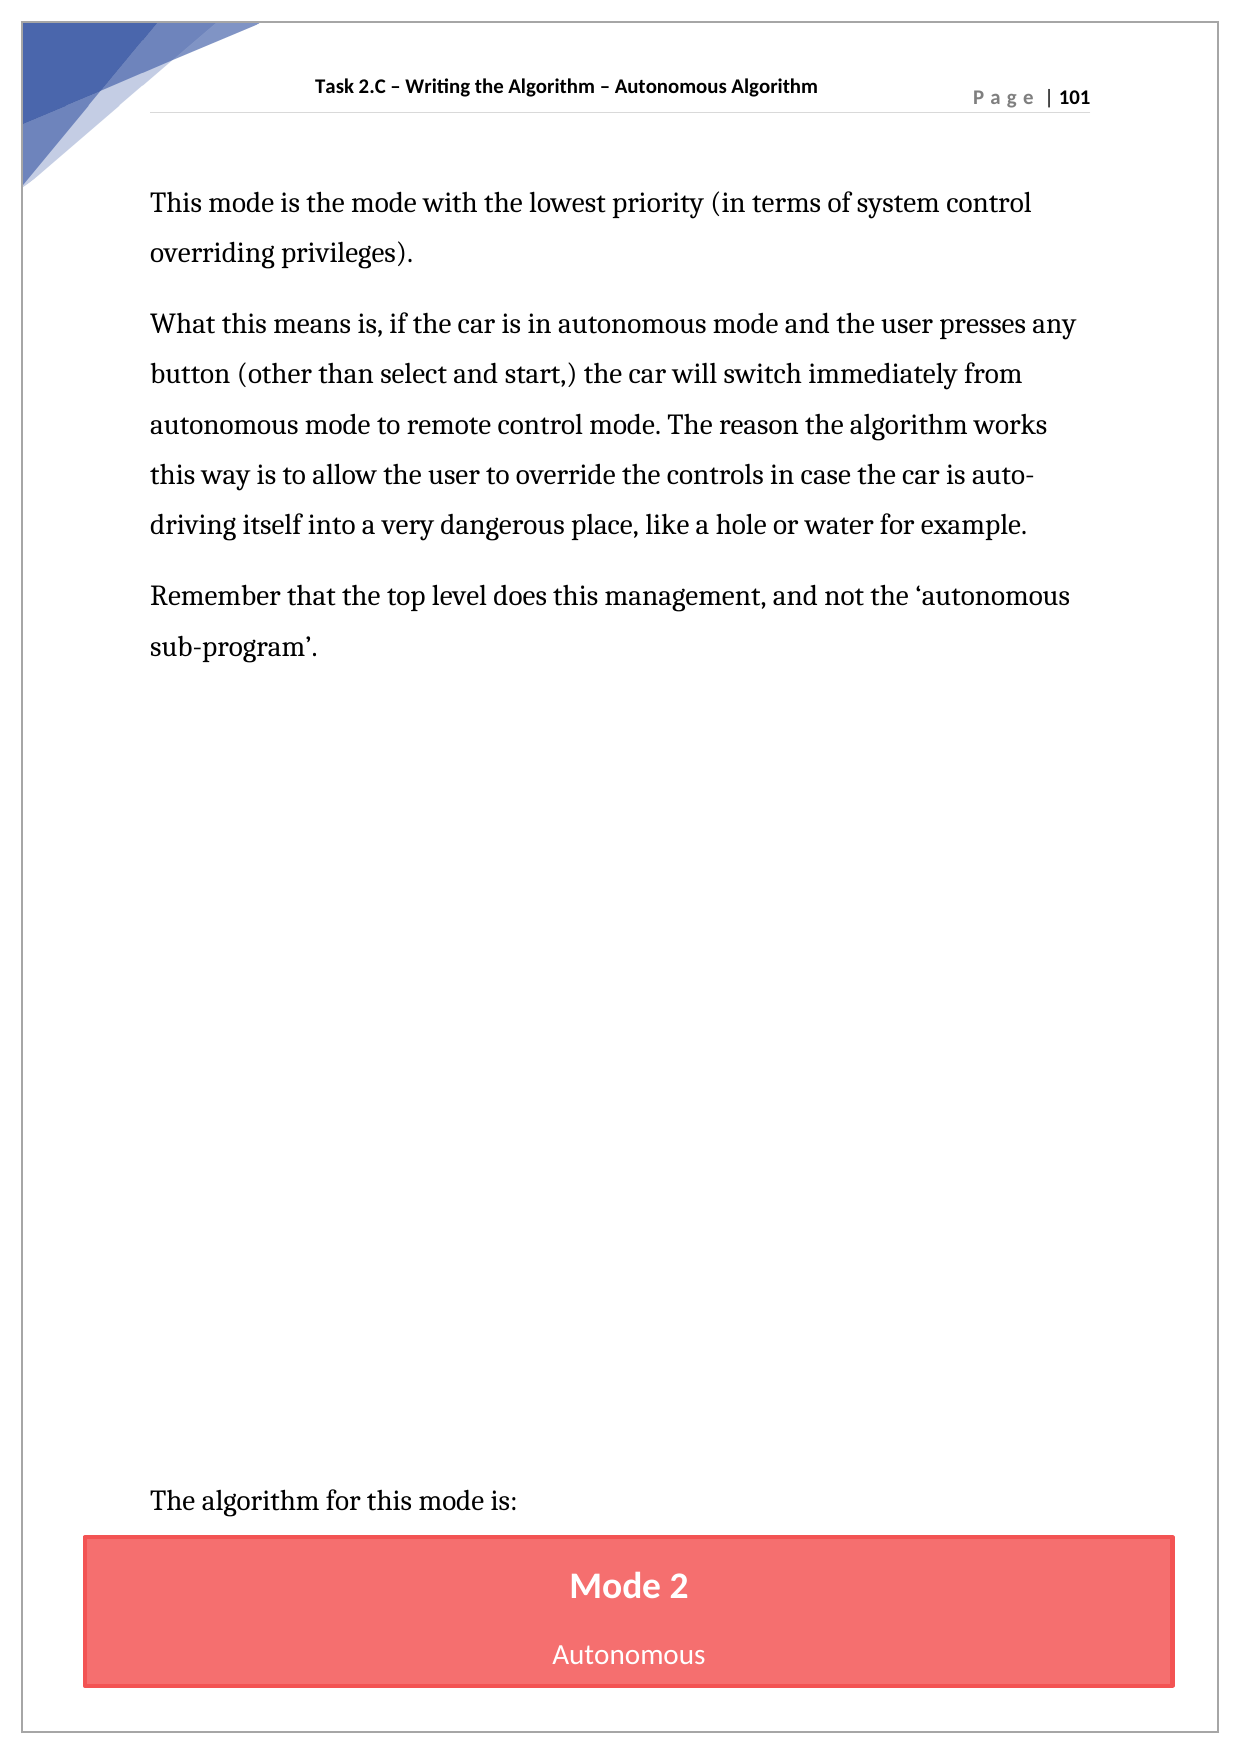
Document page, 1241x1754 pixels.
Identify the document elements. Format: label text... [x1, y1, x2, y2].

text Remember that the top level does this management, and not the ‘autonomous sub-program’. [150, 579, 1090, 663]
text This mode is the mode with the lowest priority (in terms of system control overriding privileges). [150, 186, 1090, 269]
text What this means is, if the car is in autonomous mode and the user presses any button (other than select and start,) the car will switch immediately from autonomous mode to remote control mode. The reason the algorithm works this way is to allow the user to override the controls in case the car is auto-driving itself into a very dangerous place, like a hole or water for example. [150, 307, 1090, 542]
picture [23, 23, 264, 190]
text The algorithm for this mode is: [150, 1484, 1090, 1517]
